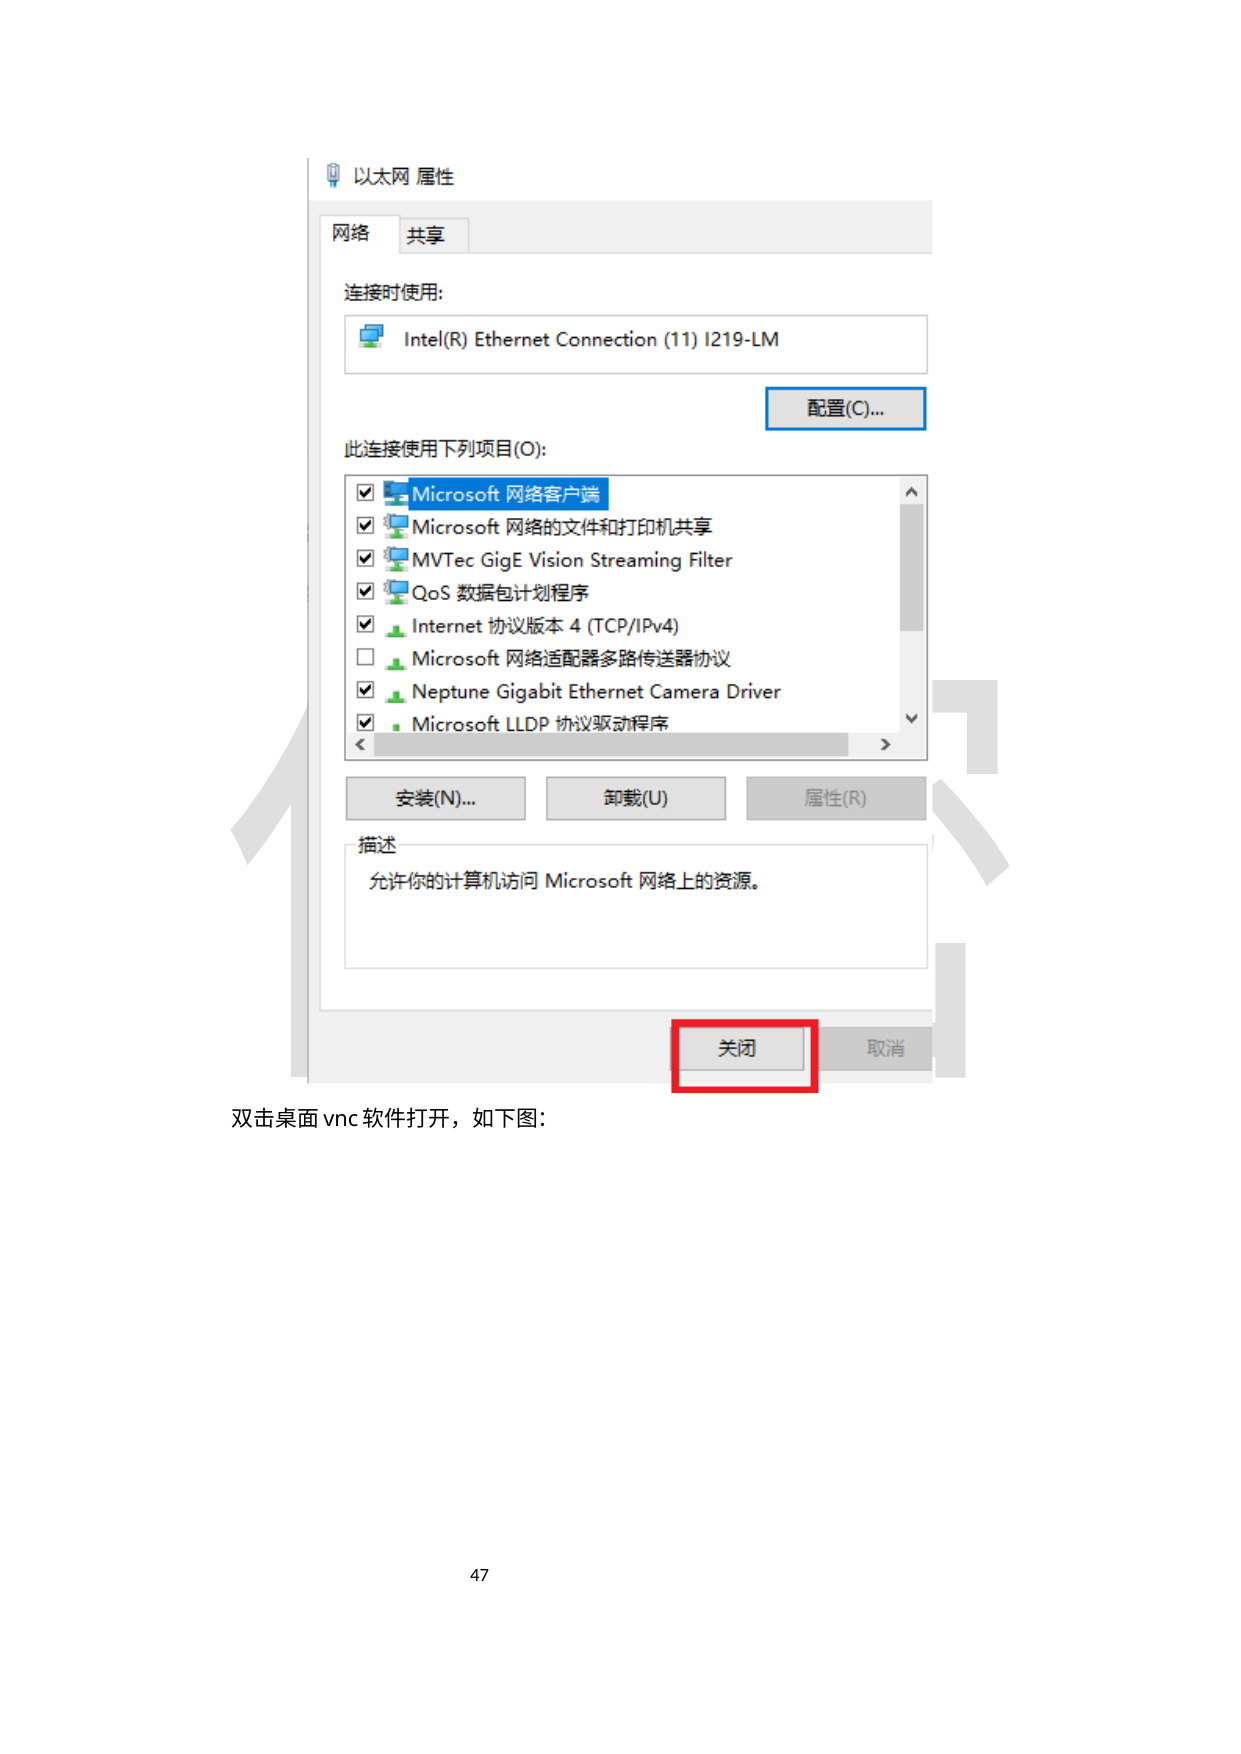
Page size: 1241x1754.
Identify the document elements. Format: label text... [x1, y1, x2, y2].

text 双击桌面vnc软件打开，如下图： [187, 1101, 1053, 1133]
picture [307, 158, 933, 1093]
